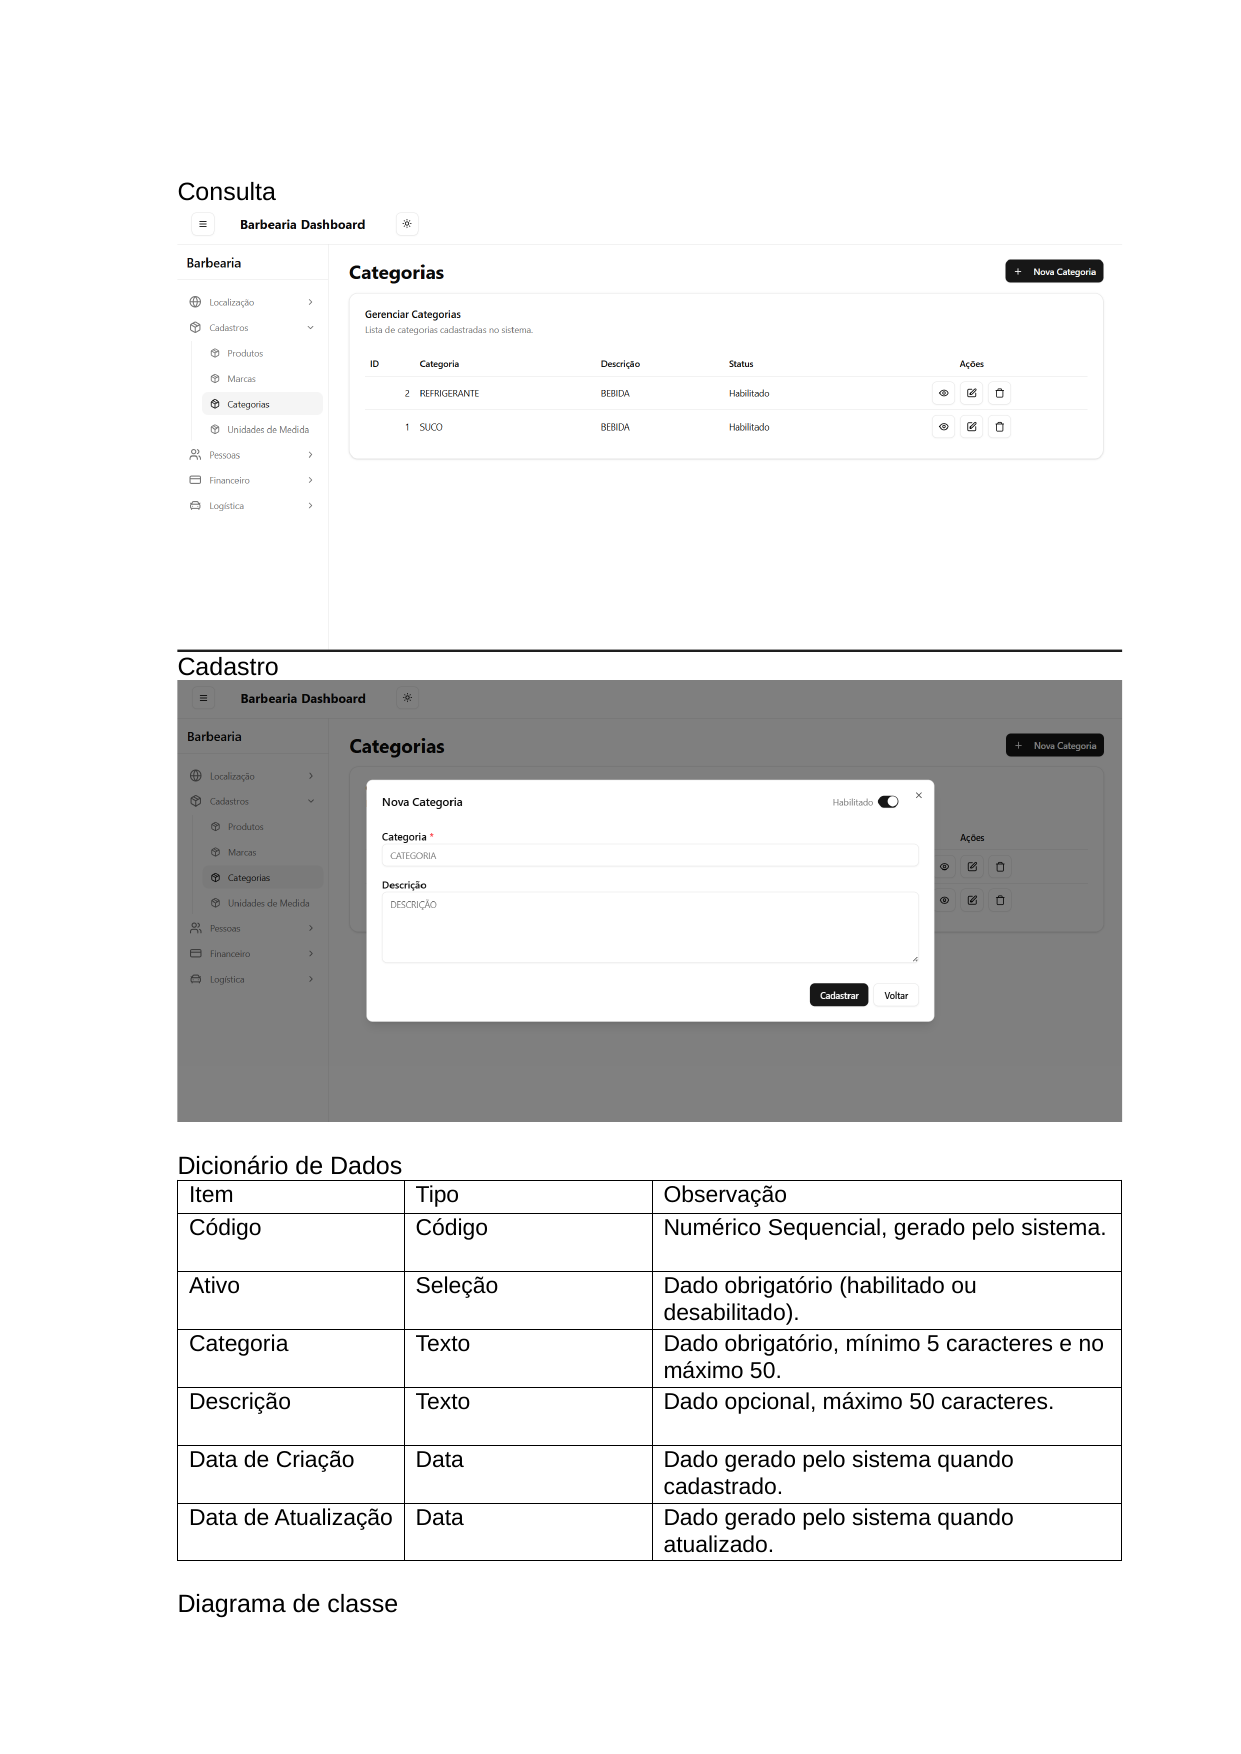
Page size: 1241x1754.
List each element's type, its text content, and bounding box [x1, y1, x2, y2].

table_cell Dado opcional, máximo 50 caracteres. [653, 1388, 1121, 1445]
table_header Tipo [405, 1181, 652, 1213]
table_cell Texto [405, 1330, 652, 1387]
table_cell Data [405, 1446, 652, 1503]
table_header Observação [653, 1181, 1121, 1213]
table_cell Código [405, 1214, 652, 1271]
table_cell Seleção [405, 1272, 652, 1329]
table_cell Dado gerado pelo sistema quando atualizado. [653, 1504, 1121, 1559]
table_header Item [178, 1181, 404, 1213]
table_cell Descrição [178, 1388, 404, 1445]
text Cadastro [177, 652, 1122, 680]
table_cell Dado obrigatório (habilitado ou desabilitado). [653, 1272, 1121, 1329]
table_cell Ativo [178, 1272, 404, 1329]
text Dicionário de Dados [177, 1151, 1122, 1179]
table_cell Código [178, 1214, 404, 1271]
text Consulta [177, 177, 1122, 206]
table_cell Texto [405, 1388, 652, 1445]
table_cell Data [405, 1504, 652, 1559]
table_cell Data de Criação [178, 1446, 404, 1503]
picture [177, 680, 1123, 1122]
table_cell Dado gerado pelo sistema quando cadastrado. [653, 1446, 1121, 1503]
picture [177, 206, 1123, 652]
table_cell Categoria [178, 1330, 404, 1387]
table_cell Data de Atualização [178, 1504, 404, 1559]
table_cell Dado obrigatório, mínimo 5 caracteres e no máximo 50. [653, 1330, 1121, 1387]
table_cell Numérico Sequencial, gerado pelo sistema. [653, 1214, 1121, 1271]
text Diagrama de classe [177, 1589, 1122, 1618]
